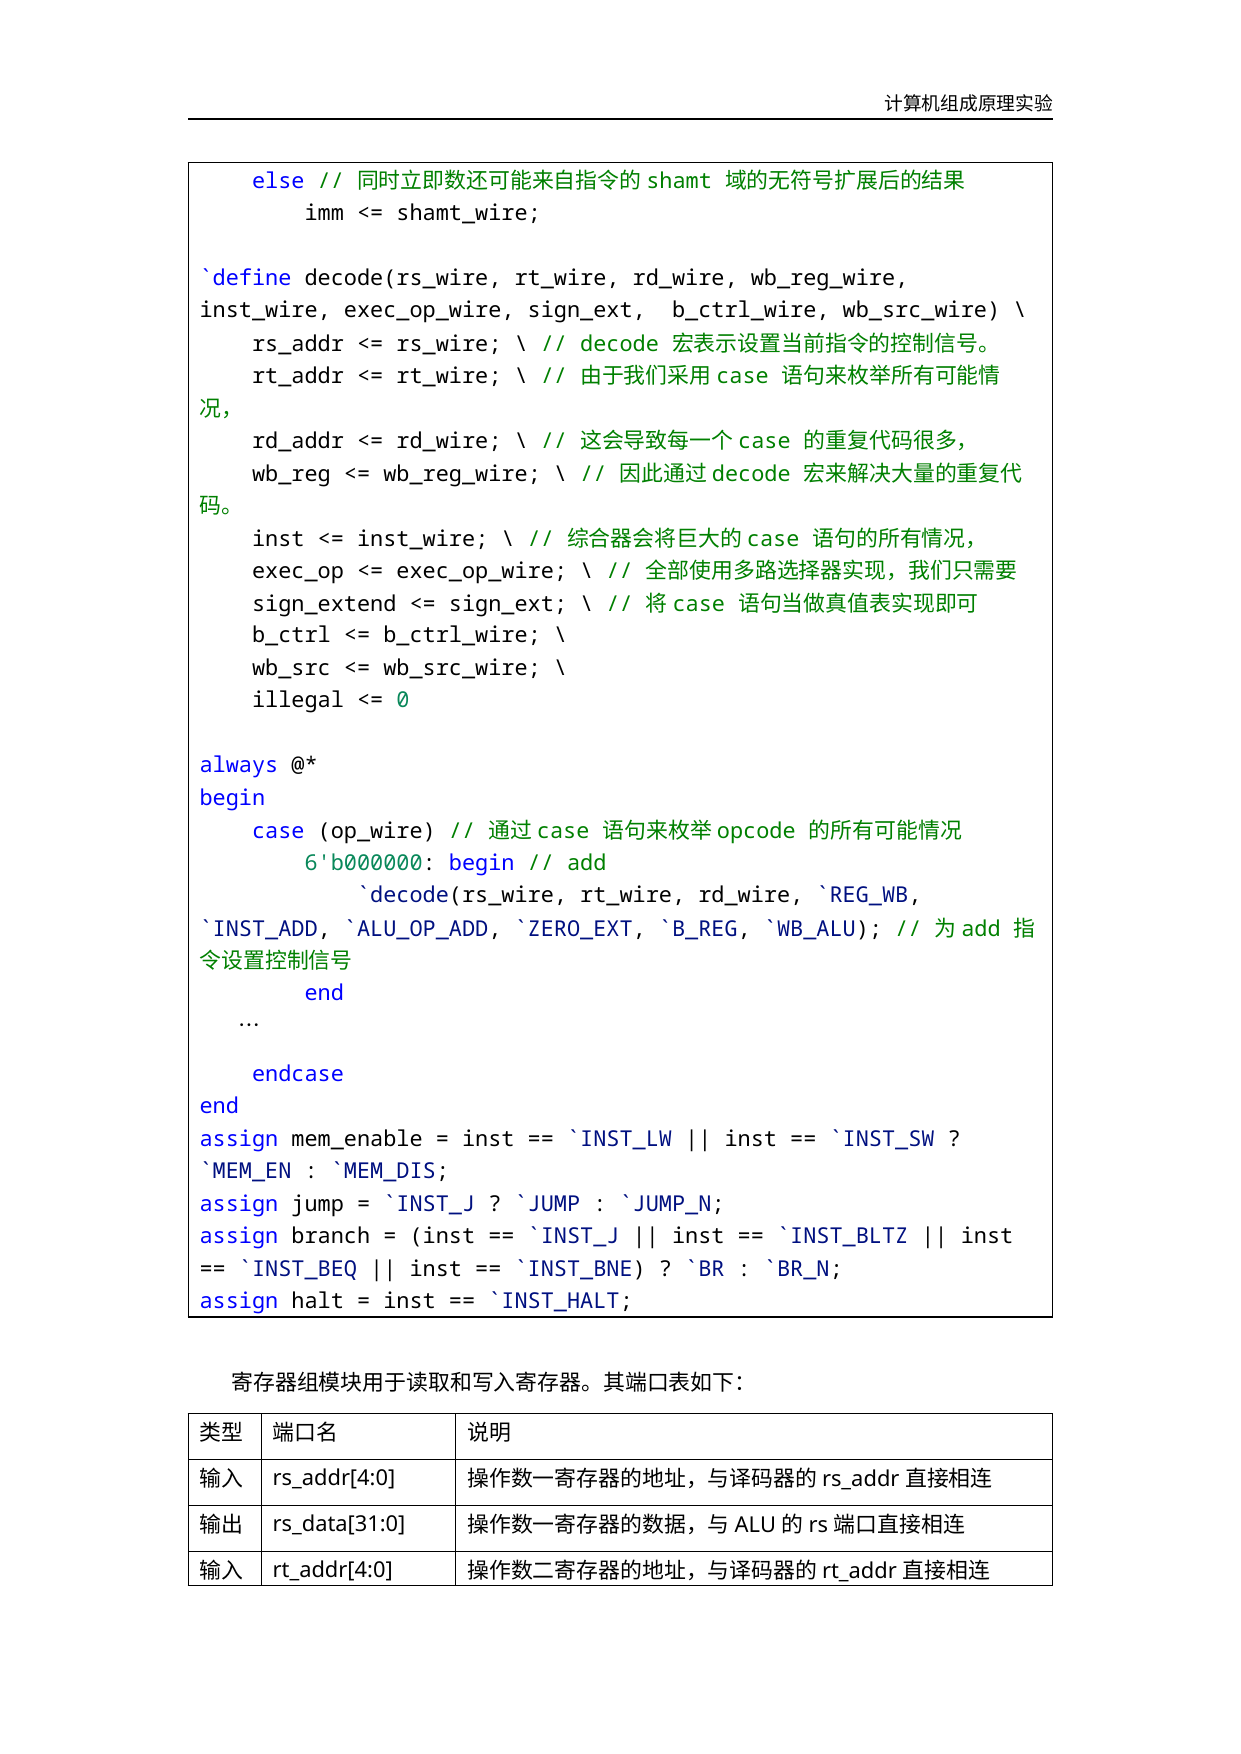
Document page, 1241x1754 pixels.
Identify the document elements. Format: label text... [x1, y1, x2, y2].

table_cell rs_data[31:0] [262, 1506, 455, 1551]
table_cell 输出 [189, 1506, 261, 1551]
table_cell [456, 1552, 1052, 1585]
table_cell 输入 [189, 1460, 261, 1505]
table_cell rs_addr[4:0] [262, 1460, 455, 1505]
table_cell rt_addr[4:0] [262, 1552, 455, 1585]
table_header 说明 [456, 1414, 1052, 1459]
text 寄存器组模块用于读取和写入寄存器。其端口表如下： [187, 1365, 1053, 1397]
table_cell 操作数一寄存器的数据，与 ALU 的 rs 端口直接相连 [456, 1506, 1052, 1551]
table_cell 输入 [189, 1552, 261, 1585]
table_header 端口名 [262, 1414, 455, 1459]
table_header 类型 [189, 1414, 261, 1459]
table_cell 操作数一寄存器的地址，与译码器的 rs_addr 直接相连 [456, 1460, 1052, 1505]
